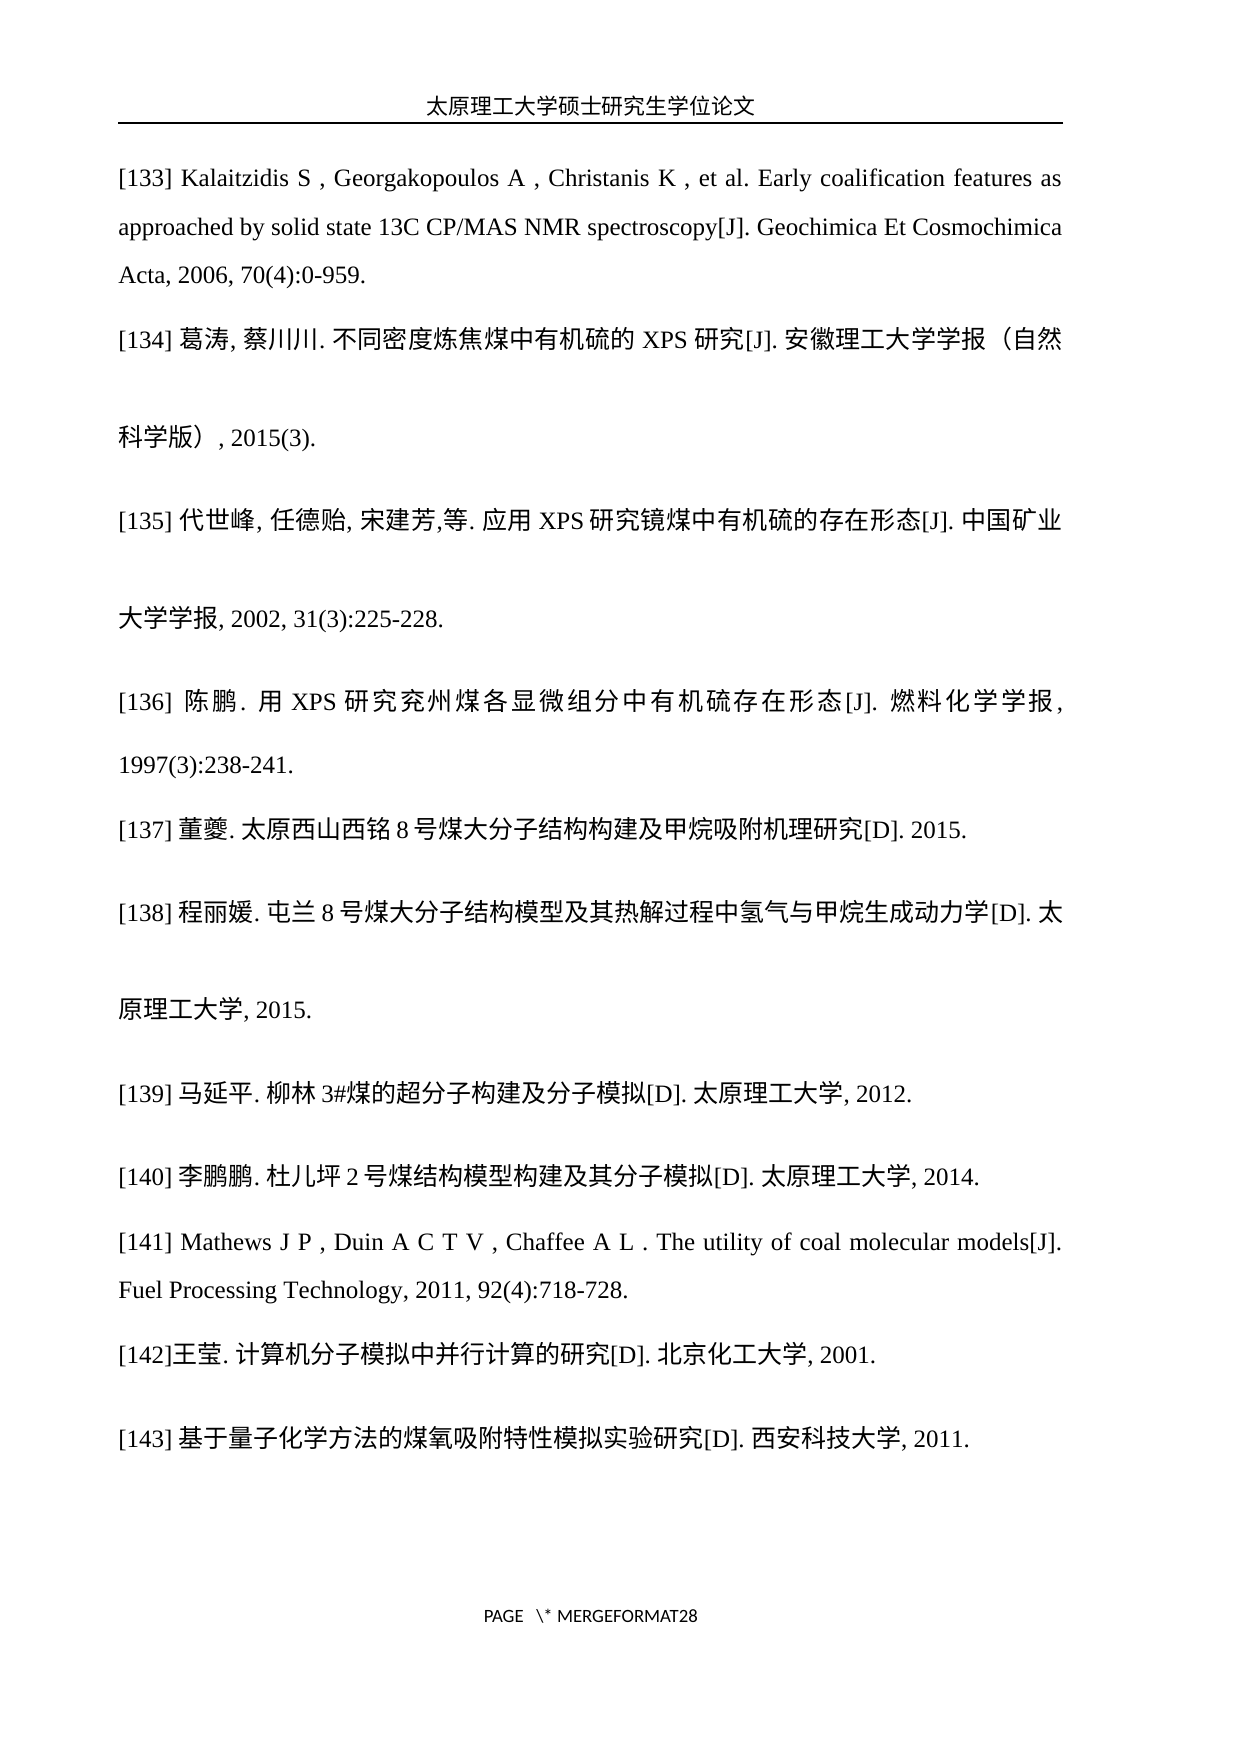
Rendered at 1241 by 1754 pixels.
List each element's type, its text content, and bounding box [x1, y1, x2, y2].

text [135] 代世峰, 任德贻, 宋建芳,等. 应用XPS研究镜煤中有机硫的存在形态[J]. 中国矿业大学学报, 2002, 31(3):225-228. [118, 486, 1063, 649]
text [141] Mathews J P , Duin A C T V , Chaffee A L . The utility of coal molecular models[J]. Fuel Processing Technology, 2011, 92(4):718-728. [118, 1225, 1063, 1306]
text [140] 李鹏鹏. 杜儿坪2号煤结构模型构建及其分子模拟[D]. 太原理工大学, 2014. [118, 1142, 1063, 1207]
text [143] 基于量子化学方法的煤氧吸附特性模拟实验研究[D]. 西安科技大学, 2011. [118, 1404, 1063, 1469]
text [134] 葛涛, 蔡川川. 不同密度炼焦煤中有机硫的 XPS 研究[J]. 安徽理工大学学报（自然科学版）, 2015(3). [118, 306, 1063, 468]
text [138] 程丽媛. 屯兰8号煤大分子结构模型及其热解过程中氢气与甲烷生成动力学[D]. 太原理工大学, 2015. [118, 878, 1063, 1041]
text [137] 董夔. 太原西山西铭8号煤大分子结构构建及甲烷吸附机理研究[D]. 2015. [118, 795, 1063, 860]
text [142]王莹. 计算机分子模拟中并行计算的研究[D]. 北京化工大学, 2001. [118, 1321, 1063, 1386]
text [139] 马延平. 柳林3#煤的超分子构建及分子模拟[D]. 太原理工大学, 2012. [118, 1059, 1063, 1124]
text [136] 陈鹏. 用XPS研究兖州煤各显微组分中有机硫存在形态[J]. 燃料化学学报, 1997(3):238-241. [118, 667, 1063, 781]
text [133] Kalaitzidis S , Georgakopoulos A , Christanis K , et al. Early coalification features as approached by solid state 13C CP/MAS NMR spectroscopy[J]. Geochimica Et Cosmochimica Acta, 2006, 70(4):0-959. [118, 161, 1063, 291]
